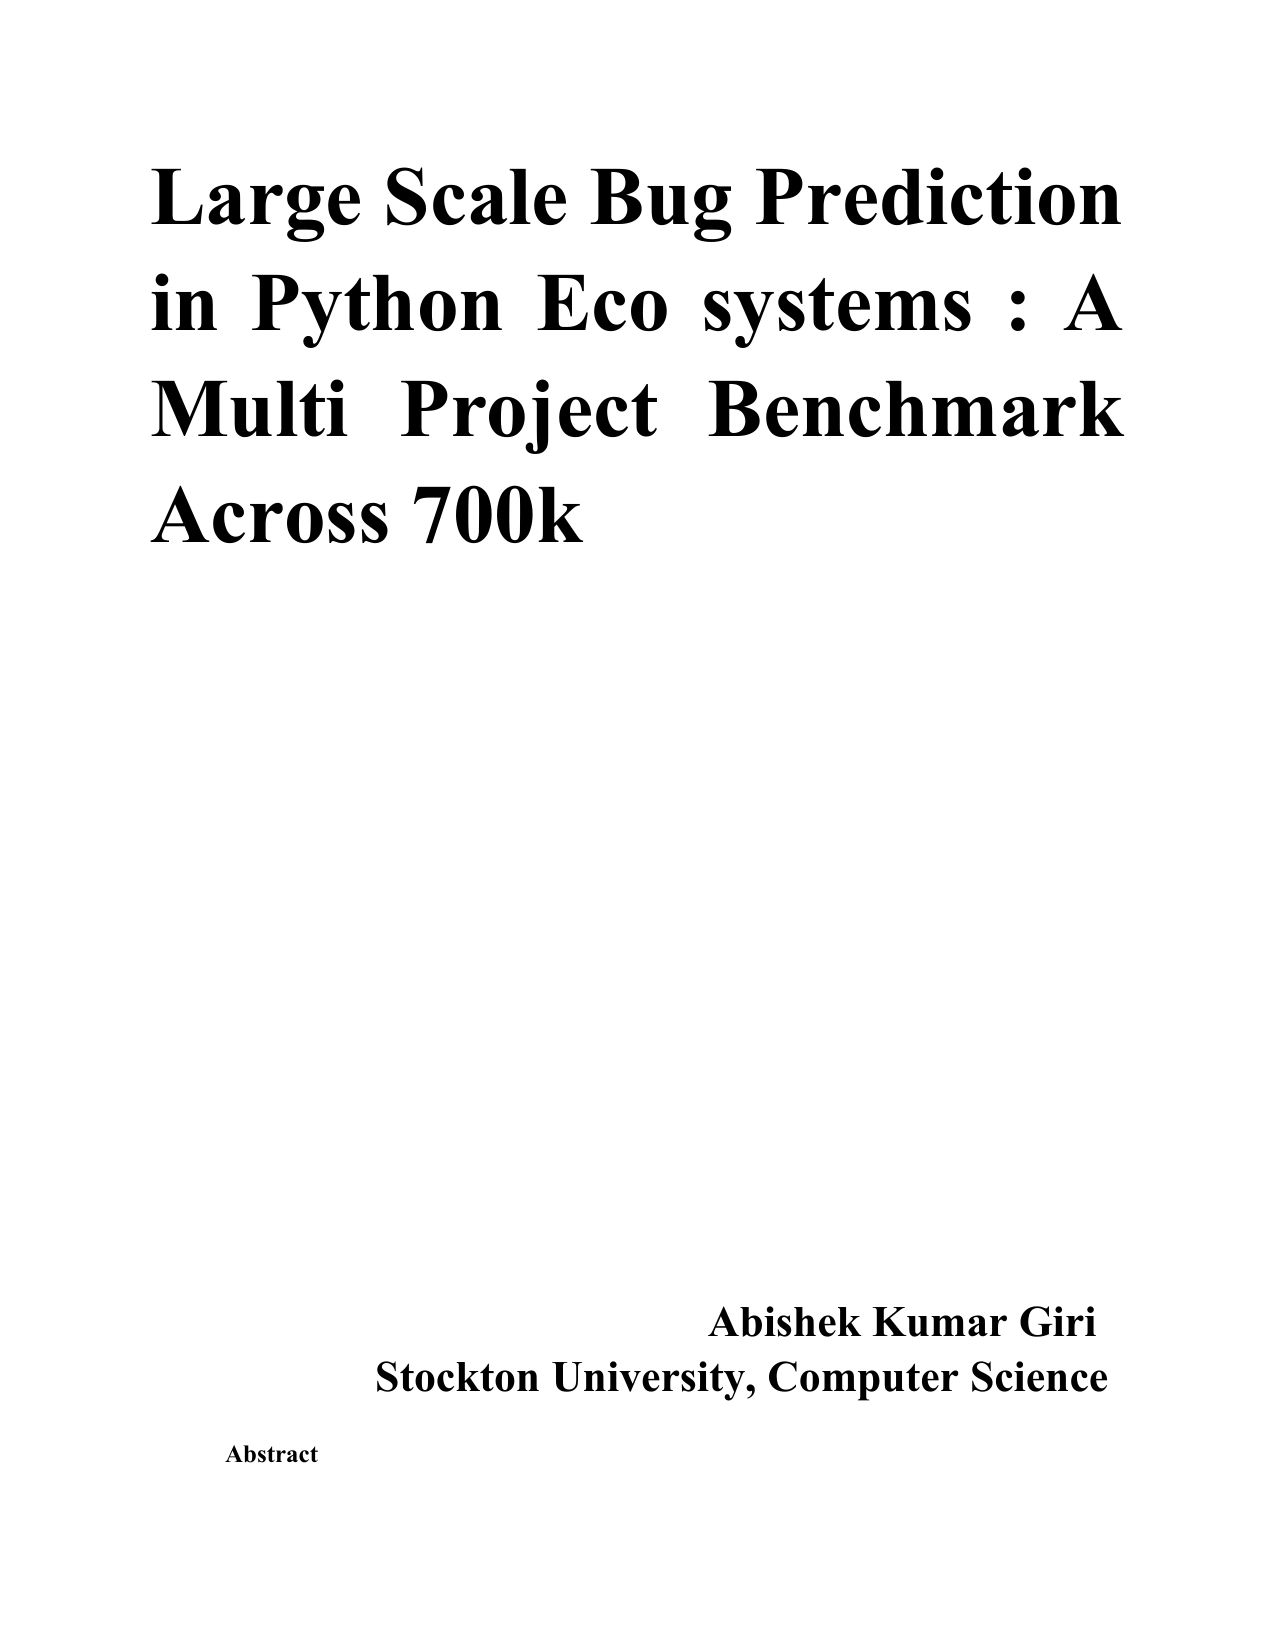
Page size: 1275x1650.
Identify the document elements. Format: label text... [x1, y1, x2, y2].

text Abstract [150, 1440, 1125, 1468]
text Stockton University, Computer Science [300, 1353, 1125, 1401]
text Abishek Kumar Giri [675, 1297, 1125, 1346]
text Large Scale Bug Prediction in Python Eco systems : A Multi Project Benchmark Across 700k [150, 150, 1125, 560]
